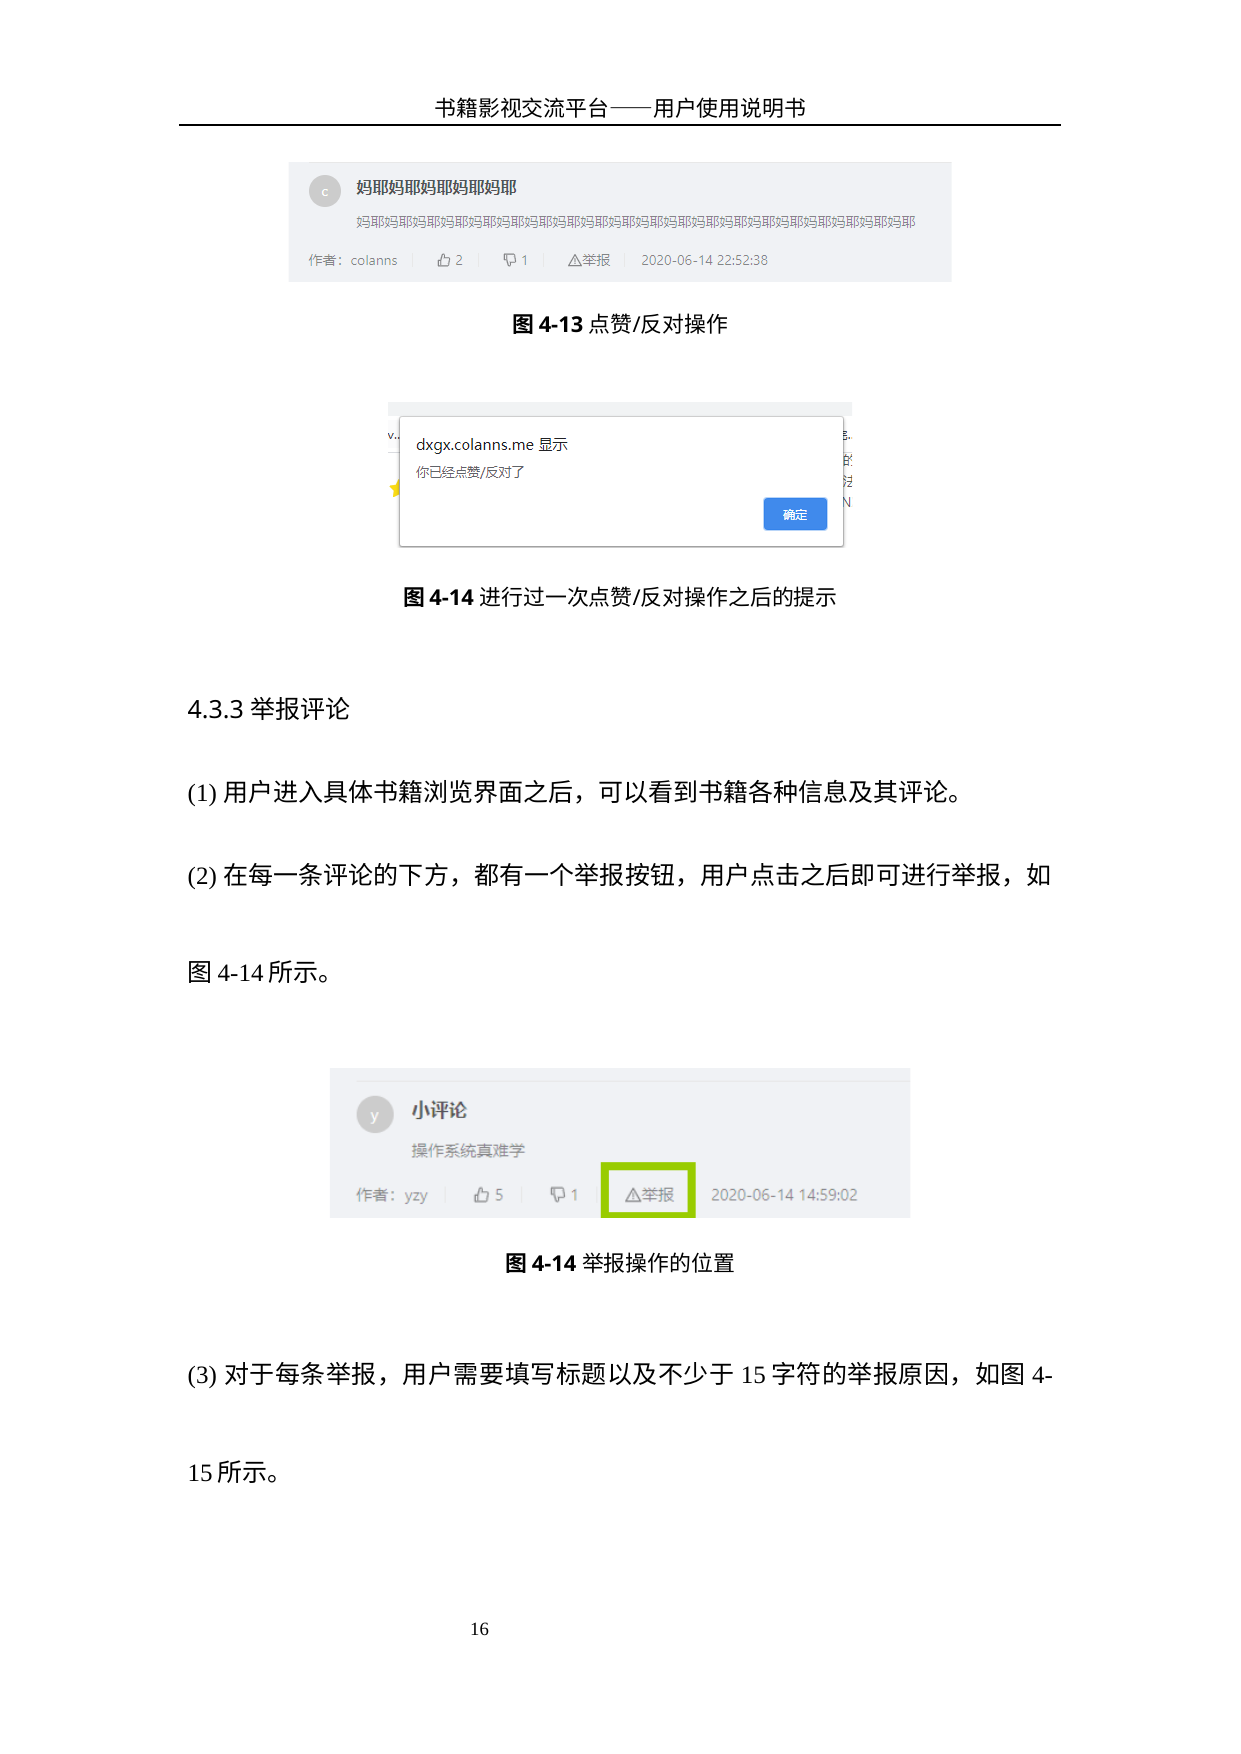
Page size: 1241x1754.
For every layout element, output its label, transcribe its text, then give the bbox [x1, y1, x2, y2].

text (2) 在每一条评论的下方，都有一个举报按钮，用户点击之后即可进行举报，如图4-14所示。 [187, 841, 1053, 1003]
text 图4-13 点赞/反对操作 [187, 307, 1053, 339]
picture [329, 1068, 911, 1218]
text (3) 对于每条举报，用户需要填写标题以及不少于15字符的举报原因，如图4-15所示。 [187, 1341, 1053, 1503]
text 图4-14 举报操作的位置 [187, 1245, 1053, 1278]
text (1) 用户进入具体书籍浏览界面之后，可以看到书籍各种信息及其评论。 [187, 758, 1053, 823]
subtitle 4.3.3 举报评论 [187, 675, 1053, 740]
picture [288, 162, 952, 282]
text 图4-14 进行过一次点赞/反对操作之后的提示 [187, 579, 1053, 612]
picture [388, 402, 853, 548]
